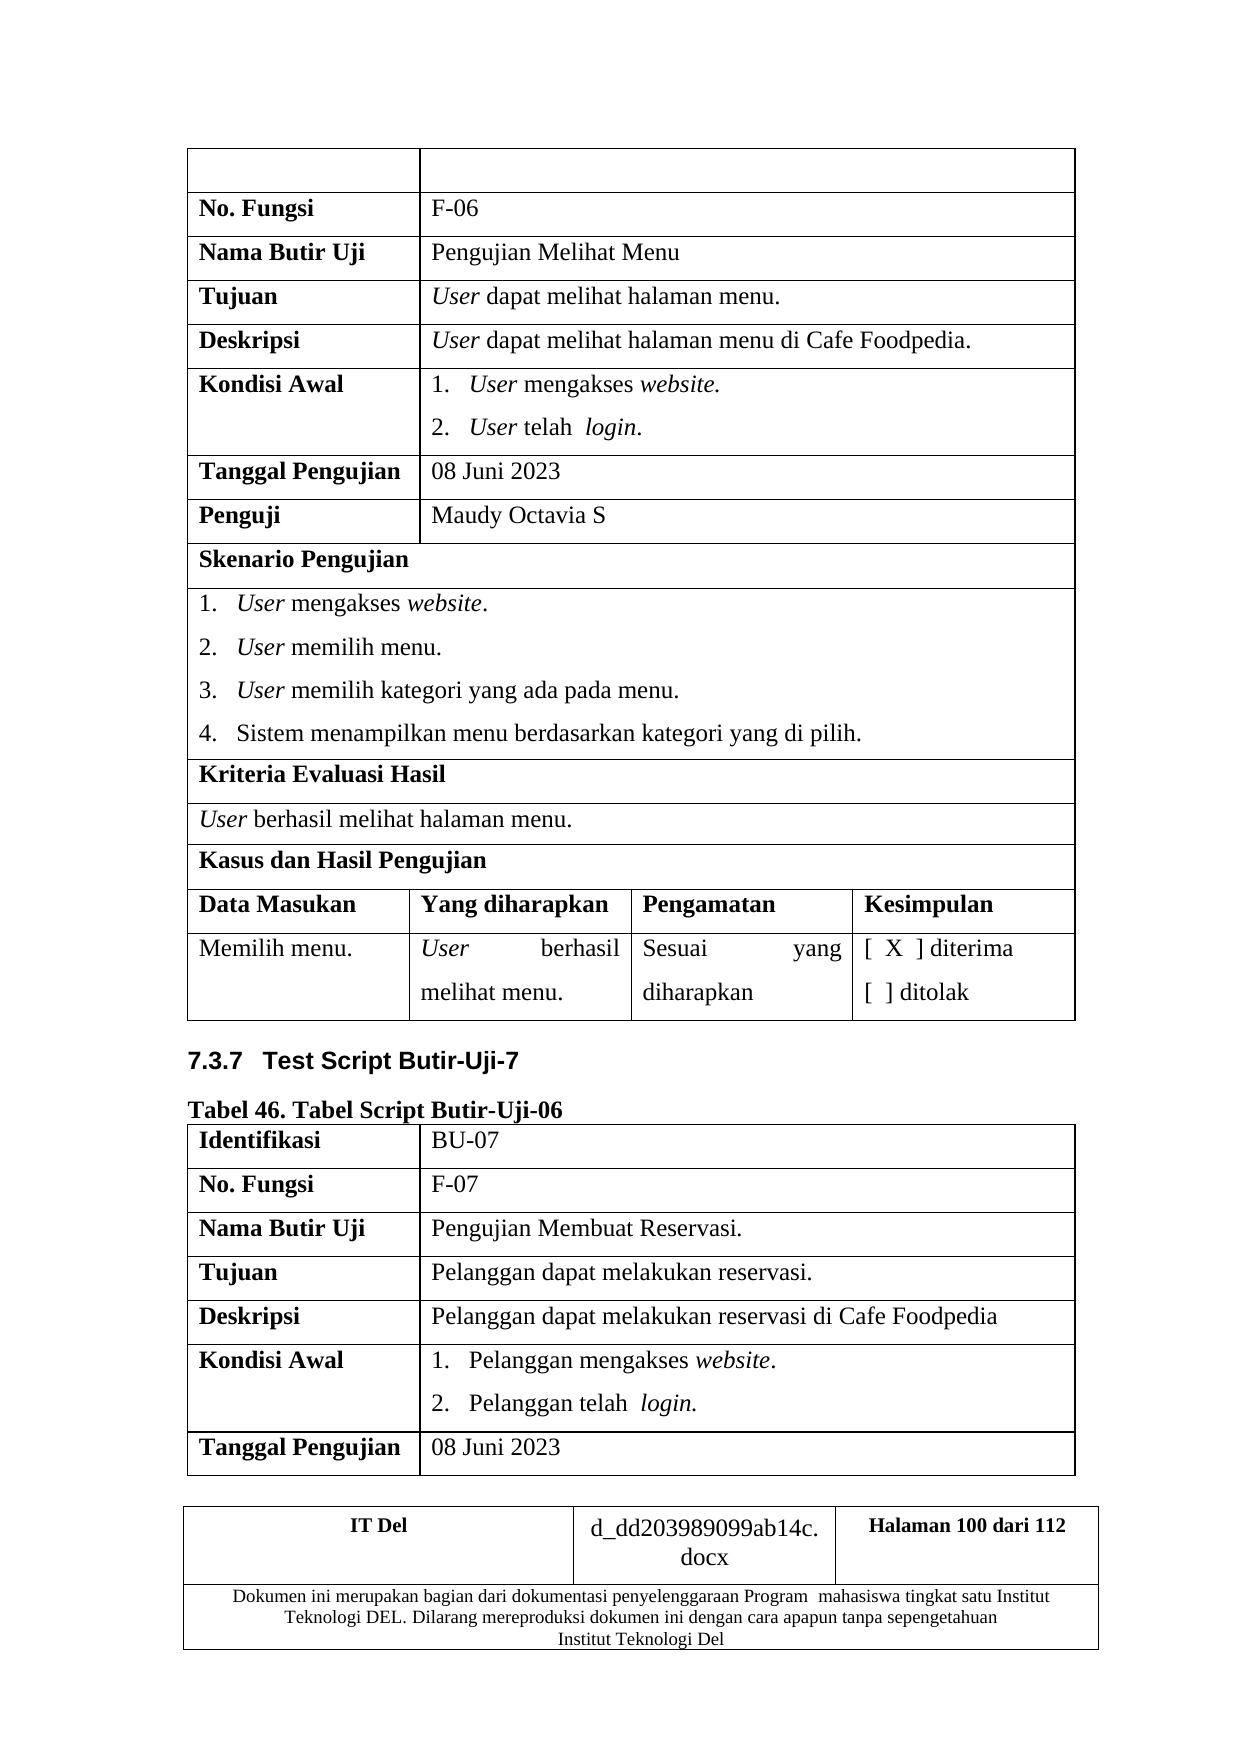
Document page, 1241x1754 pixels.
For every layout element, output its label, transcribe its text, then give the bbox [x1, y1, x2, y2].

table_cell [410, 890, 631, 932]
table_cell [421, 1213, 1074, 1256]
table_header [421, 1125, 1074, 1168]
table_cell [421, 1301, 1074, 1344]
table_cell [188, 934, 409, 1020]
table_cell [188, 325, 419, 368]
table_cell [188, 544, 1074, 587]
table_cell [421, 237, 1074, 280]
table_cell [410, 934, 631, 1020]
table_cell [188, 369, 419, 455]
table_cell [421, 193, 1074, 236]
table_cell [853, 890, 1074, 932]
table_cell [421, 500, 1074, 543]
subtitle Test Script Butir-Uji-7 [187, 1046, 1092, 1074]
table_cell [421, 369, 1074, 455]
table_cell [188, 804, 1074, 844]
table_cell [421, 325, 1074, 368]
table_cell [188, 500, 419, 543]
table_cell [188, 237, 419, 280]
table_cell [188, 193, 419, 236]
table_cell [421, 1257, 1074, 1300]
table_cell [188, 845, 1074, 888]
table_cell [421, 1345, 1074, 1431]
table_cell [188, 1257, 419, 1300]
text Tabel 46. Tabel Script Butir-Uji-06 [187, 1095, 1092, 1124]
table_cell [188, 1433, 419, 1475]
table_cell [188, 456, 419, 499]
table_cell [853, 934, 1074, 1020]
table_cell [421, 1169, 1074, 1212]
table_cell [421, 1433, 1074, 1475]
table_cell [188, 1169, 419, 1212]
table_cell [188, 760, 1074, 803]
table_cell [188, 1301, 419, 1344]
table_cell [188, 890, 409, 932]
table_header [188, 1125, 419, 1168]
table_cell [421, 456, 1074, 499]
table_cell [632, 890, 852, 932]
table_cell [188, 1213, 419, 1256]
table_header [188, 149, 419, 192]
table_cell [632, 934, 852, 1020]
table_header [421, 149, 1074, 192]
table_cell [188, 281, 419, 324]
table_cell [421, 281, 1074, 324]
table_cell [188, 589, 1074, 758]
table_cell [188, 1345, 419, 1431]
